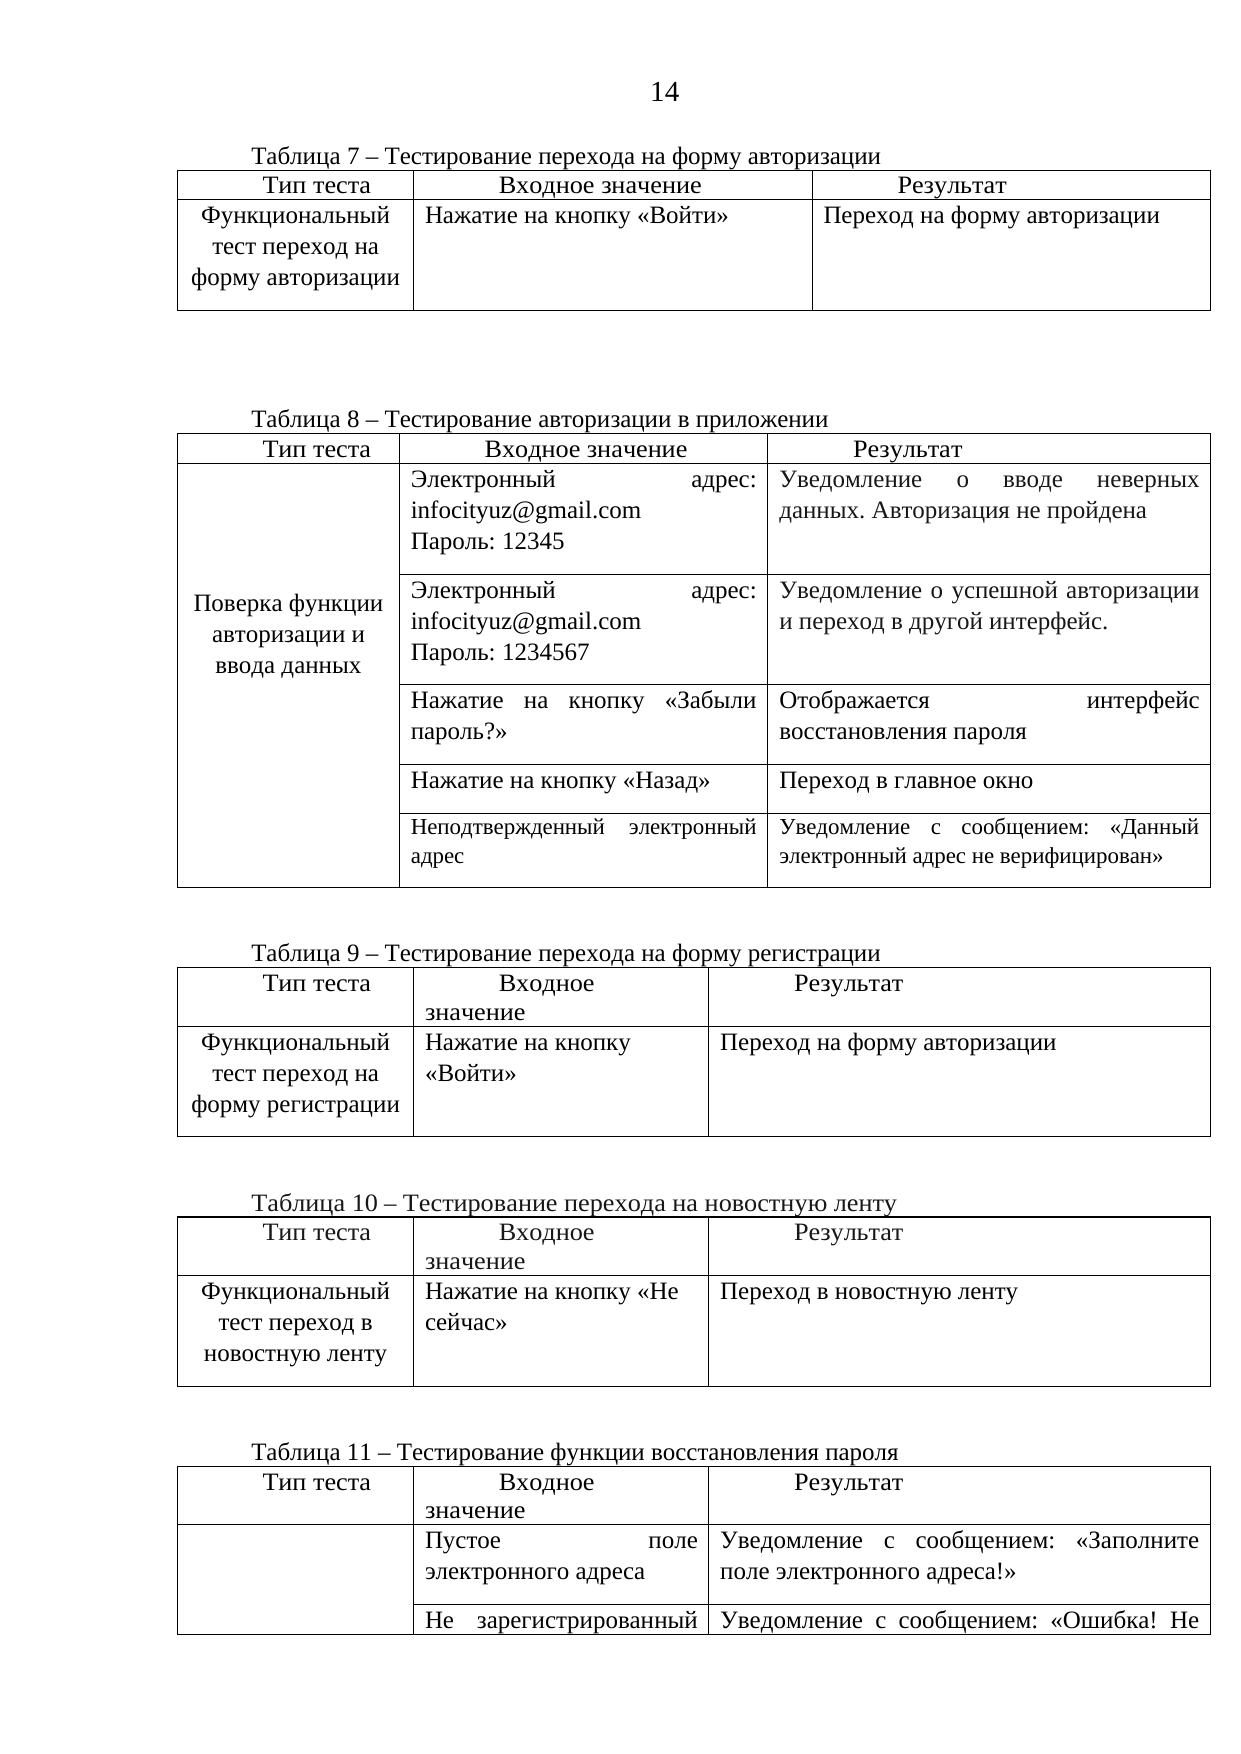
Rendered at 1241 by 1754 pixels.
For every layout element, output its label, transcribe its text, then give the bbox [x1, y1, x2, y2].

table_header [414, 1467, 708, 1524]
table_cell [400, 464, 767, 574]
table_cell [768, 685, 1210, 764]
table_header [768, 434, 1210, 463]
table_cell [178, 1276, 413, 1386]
text Таблица 8 – Тестирование авторизации в приложении [177, 404, 1152, 433]
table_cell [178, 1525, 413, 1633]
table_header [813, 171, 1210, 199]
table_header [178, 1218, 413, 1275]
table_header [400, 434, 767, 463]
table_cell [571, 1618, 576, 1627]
text Таблица 9 – Тестирование перехода на форму регистрации [177, 938, 1152, 967]
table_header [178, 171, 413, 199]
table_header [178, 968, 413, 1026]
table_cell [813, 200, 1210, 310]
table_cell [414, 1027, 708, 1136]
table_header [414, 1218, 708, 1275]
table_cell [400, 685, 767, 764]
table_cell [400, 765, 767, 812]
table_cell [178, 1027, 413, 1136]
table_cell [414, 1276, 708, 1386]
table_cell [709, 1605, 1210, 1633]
text Таблица 7 – Тестирование перехода на форму авторизации [177, 141, 1152, 169]
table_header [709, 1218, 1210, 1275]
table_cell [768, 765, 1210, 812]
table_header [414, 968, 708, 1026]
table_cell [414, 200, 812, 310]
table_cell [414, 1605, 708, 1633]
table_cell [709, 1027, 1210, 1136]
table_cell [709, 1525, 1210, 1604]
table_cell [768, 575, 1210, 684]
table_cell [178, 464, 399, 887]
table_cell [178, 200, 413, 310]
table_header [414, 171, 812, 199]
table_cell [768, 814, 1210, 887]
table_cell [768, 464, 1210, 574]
text Таблица 10 – Тестирование перехода на новостную ленту [177, 1188, 1152, 1216]
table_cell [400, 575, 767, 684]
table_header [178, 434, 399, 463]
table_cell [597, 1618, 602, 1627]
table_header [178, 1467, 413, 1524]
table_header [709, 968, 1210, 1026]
text Таблица 11 – Тестирование функции восстановления пароля [177, 1437, 1152, 1466]
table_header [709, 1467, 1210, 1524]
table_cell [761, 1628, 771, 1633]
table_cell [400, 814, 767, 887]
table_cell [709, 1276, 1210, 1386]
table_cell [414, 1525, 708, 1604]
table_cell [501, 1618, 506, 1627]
